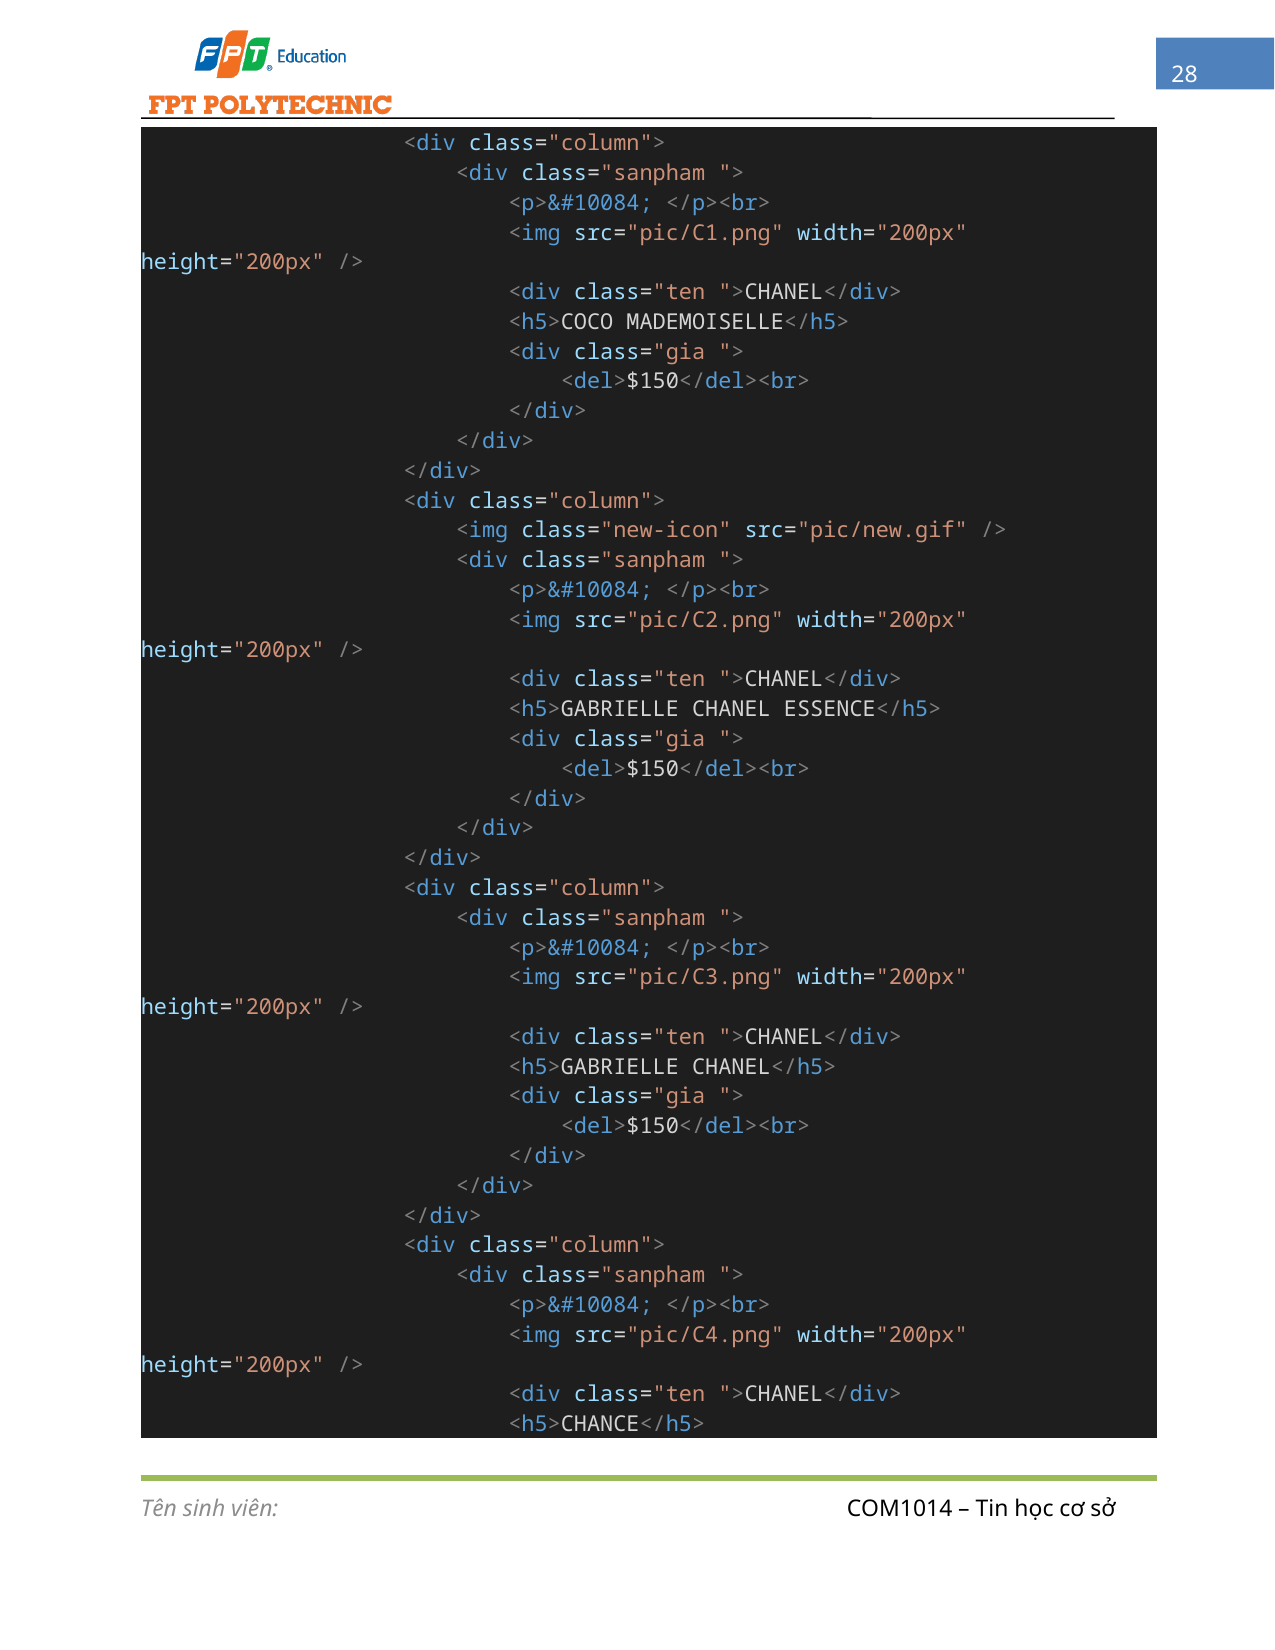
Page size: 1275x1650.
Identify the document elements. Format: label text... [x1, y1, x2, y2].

text <img src="pic/C3.png" width="200px" height="200px" /> [141, 961, 1157, 1021]
text <del>$150</del><br> [141, 365, 1157, 395]
text <del>$150</del><br> [141, 1110, 1157, 1140]
text </div> [141, 395, 1157, 425]
text </div> [141, 455, 1157, 484]
text <h5>GABRIELLE CHANEL</h5> [141, 1051, 1157, 1080]
text <img src="pic/C1.png" width="200px" height="200px" /> [141, 216, 1157, 276]
text <div class="ten ">CHANEL</div> [141, 1378, 1157, 1408]
text <img src="pic/C2.png" width="200px" height="200px" /> [141, 604, 1157, 663]
text <div class="ten ">CHANEL</div> [141, 276, 1157, 306]
text <div class="column"> [141, 127, 1157, 157]
text </div> [141, 782, 1157, 812]
text <div class="sanpham "> [141, 544, 1157, 574]
text </div> [141, 1170, 1157, 1199]
text <del>$150</del><br> [141, 753, 1157, 782]
text </div> [141, 812, 1157, 842]
picture [141, 22, 400, 122]
text <p>&#10084; </p><br> [141, 1289, 1157, 1319]
text <div class="gia "> [141, 1080, 1157, 1110]
text <p>&#10084; </p><br> [141, 187, 1157, 216]
text <div class="column"> [141, 484, 1157, 514]
text </div> [141, 425, 1157, 455]
text <h5>GABRIELLE CHANEL ESSENCE</h5> [141, 693, 1157, 723]
text </div> [141, 842, 1157, 872]
text </div> [141, 1199, 1157, 1229]
text <p>&#10084; </p><br> [141, 931, 1157, 961]
text <h5>CHANCE</h5> [141, 1408, 1157, 1438]
text <div class="sanpham "> [141, 902, 1157, 931]
text <div class="gia "> [141, 336, 1157, 365]
text <h5>COCO MADEMOISELLE</h5> [141, 306, 1157, 336]
text <img class="new-icon" src="pic/new.gif" /> [141, 514, 1157, 544]
text <p>&#10084; </p><br> [141, 574, 1157, 604]
text <div class="sanpham "> [141, 1259, 1157, 1289]
text <div class="ten ">CHANEL</div> [141, 663, 1157, 693]
text <div class="column"> [141, 1229, 1157, 1259]
text <div class="ten ">CHANEL</div> [141, 1021, 1157, 1051]
text <div class="gia "> [141, 723, 1157, 753]
text </div> [141, 1140, 1157, 1170]
text <img src="pic/C4.png" width="200px" height="200px" /> [141, 1319, 1157, 1378]
text <div class="sanpham "> [141, 157, 1157, 187]
text <div class="column"> [141, 872, 1157, 902]
